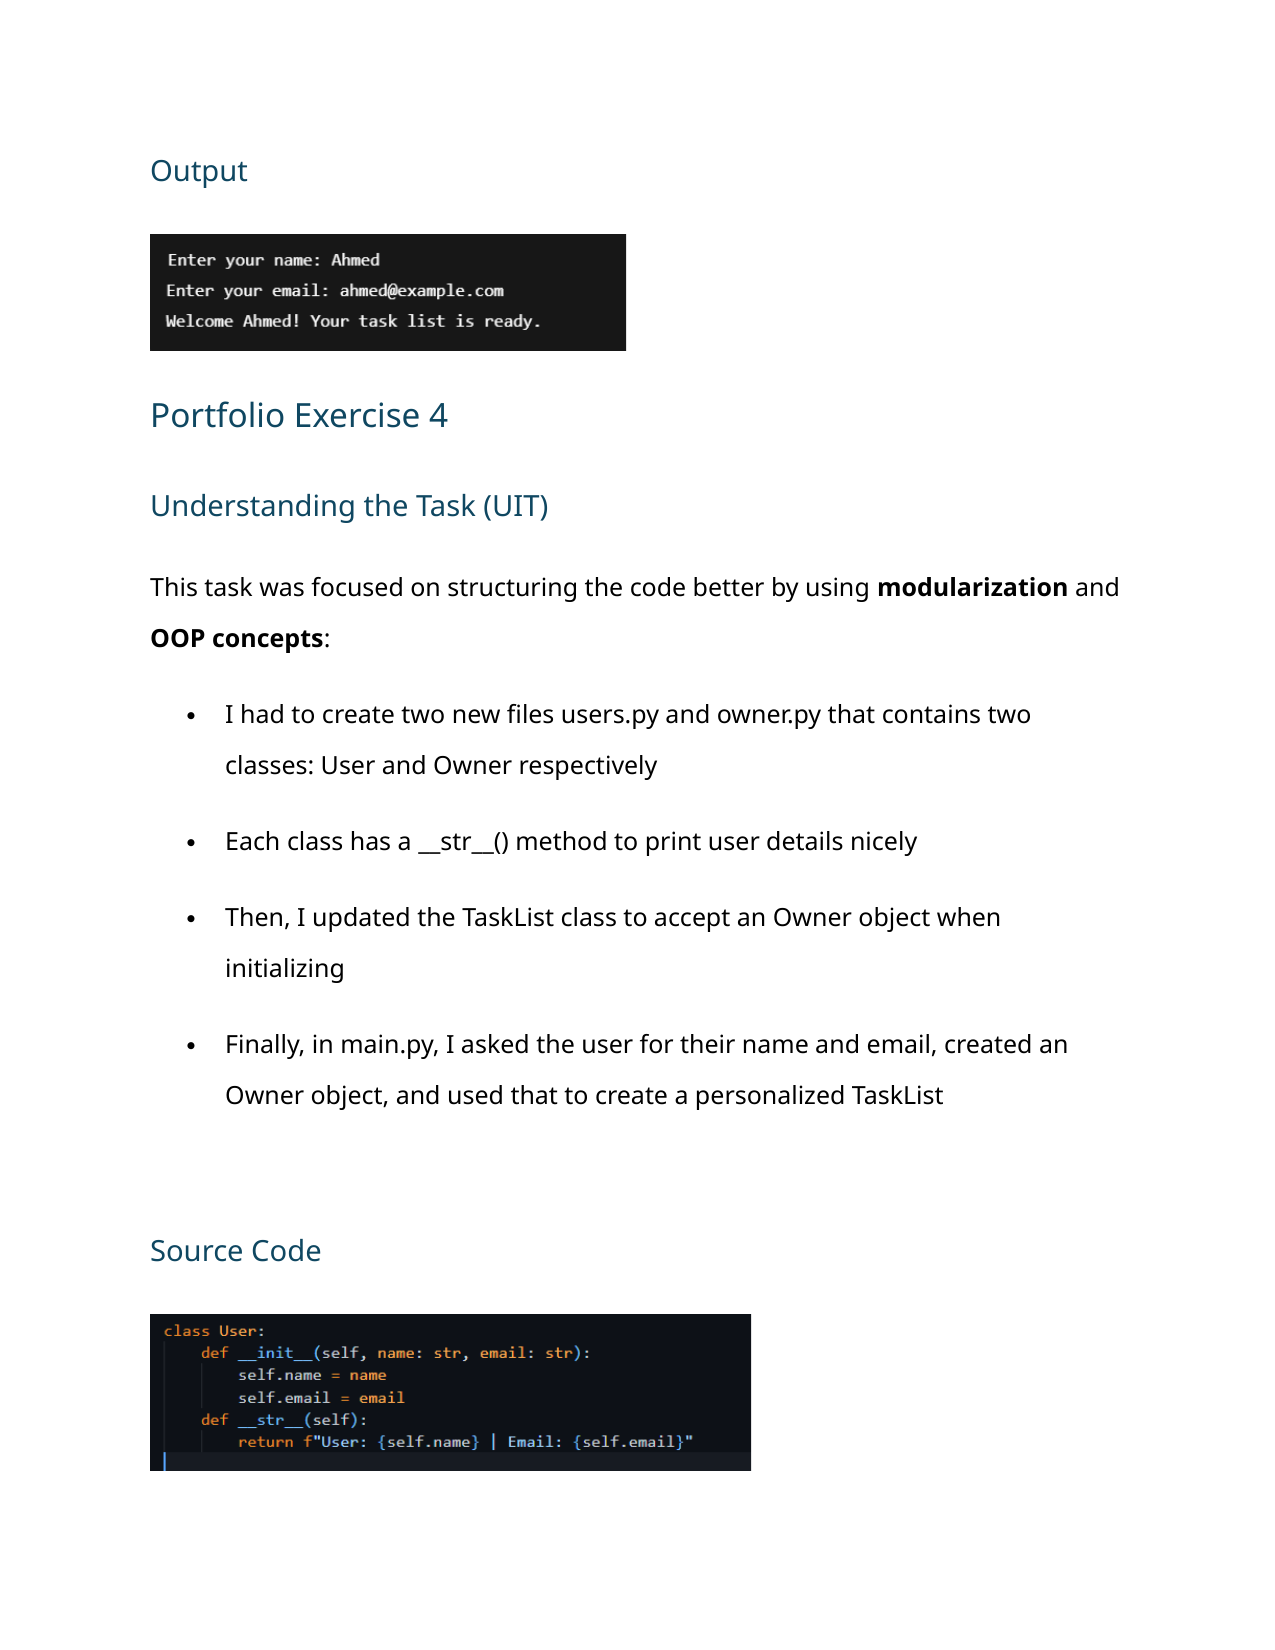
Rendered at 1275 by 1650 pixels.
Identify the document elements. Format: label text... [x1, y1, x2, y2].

picture [150, 234, 627, 351]
subtitle Source Code [150, 1230, 1125, 1270]
list Then, I updated the TaskList class to accept an Owner object when initializing [187, 900, 1125, 985]
subtitle Portfolio Exercise 4 [150, 392, 1125, 437]
list I had to create two new files users.py and owner.py that contains two classes: User and Owner respectively [187, 697, 1125, 782]
subtitle Understanding the Task (UIT) [150, 485, 1125, 525]
list Finally, in main.py, I asked the user for their name and email, created an Owner object, and used that to create a personalized TaskList [187, 1027, 1125, 1112]
list Each class has a __str__() method to print user details nicely [187, 824, 1125, 858]
text This task was focused on structuring the code better by using modularization and OOP concepts: [150, 570, 1125, 655]
picture [150, 1314, 752, 1471]
subtitle Output [150, 150, 1125, 190]
